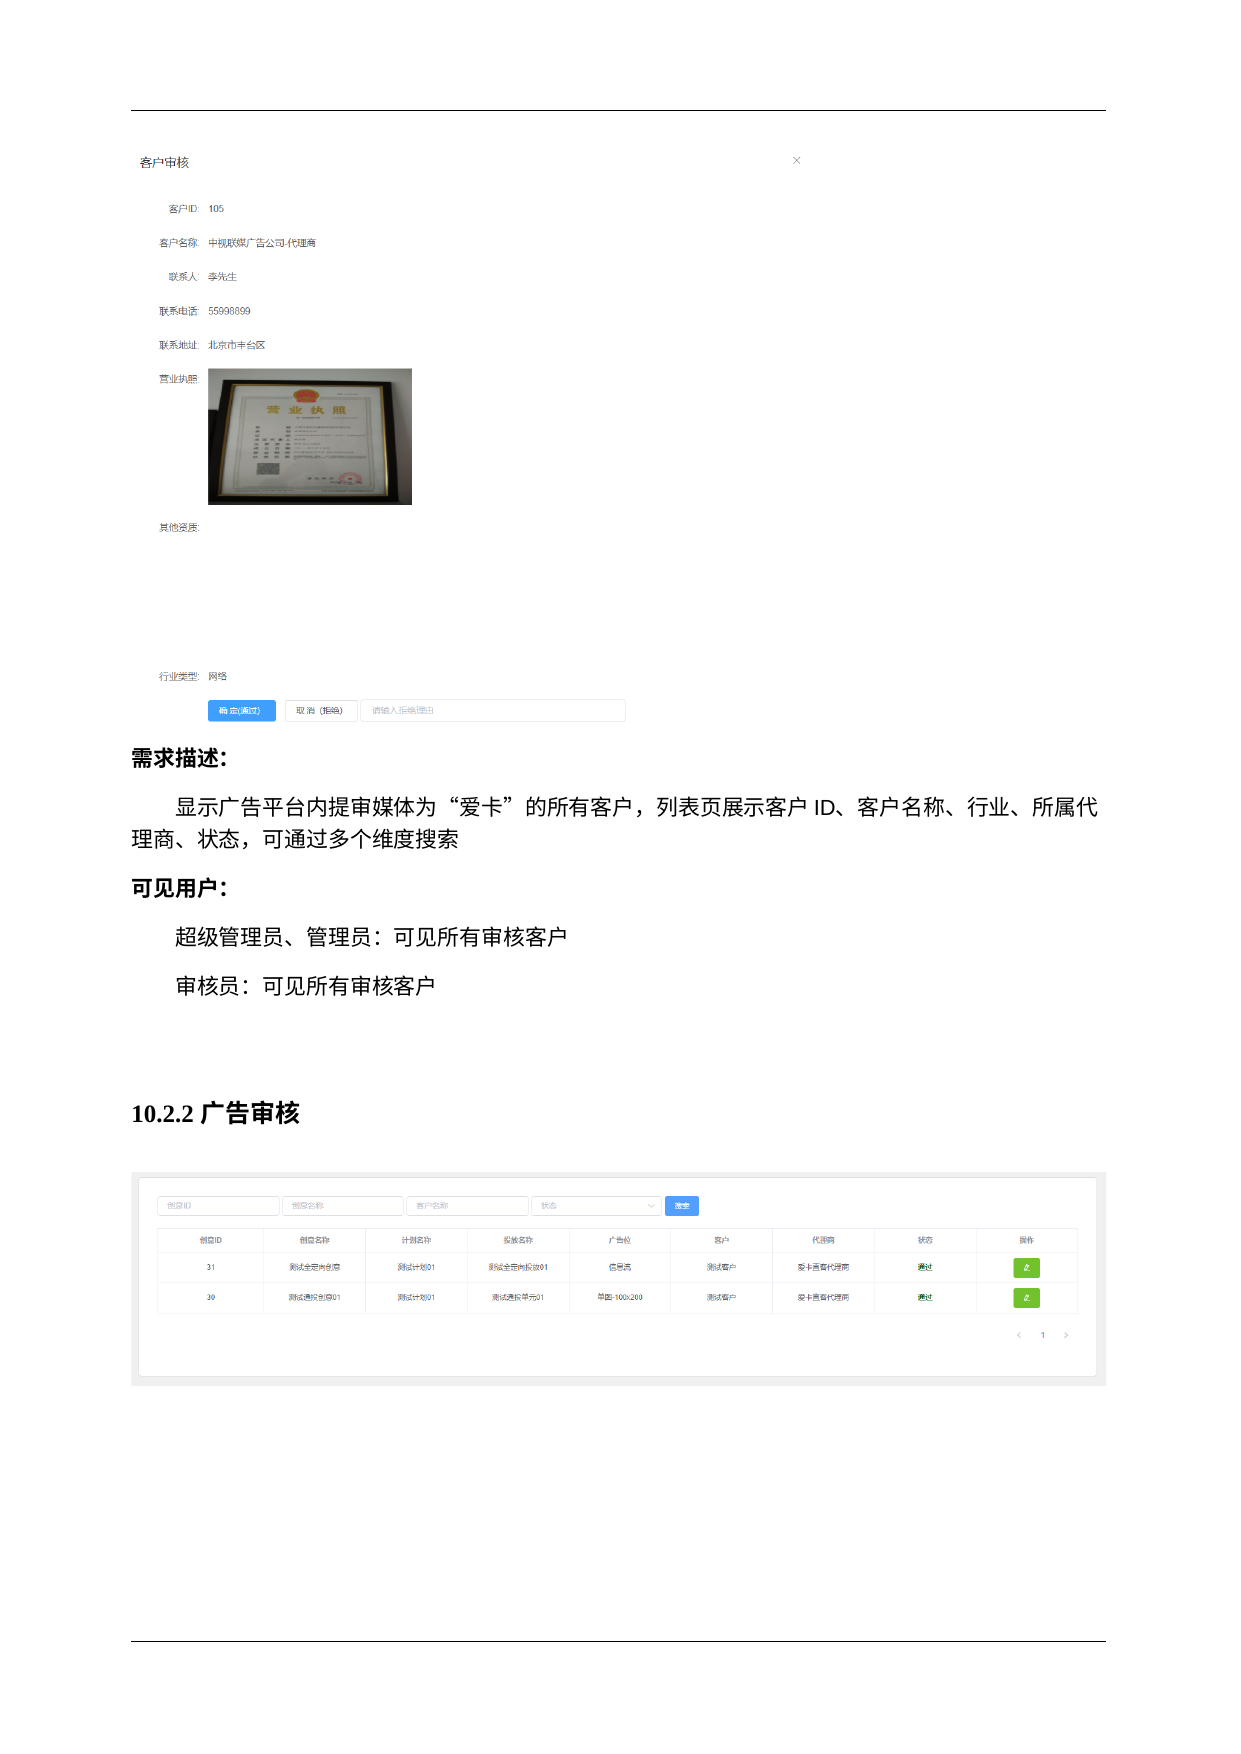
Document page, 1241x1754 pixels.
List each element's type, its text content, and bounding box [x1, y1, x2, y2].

text 显示广告平台内提审媒体为“爱卡”的所有客户，列表页展示客户ID、客户名称、行业、所属代理商、状态，可通过多个维度搜索 [131, 789, 1106, 854]
subtitle 广告审核 [131, 1079, 1106, 1144]
text 可见用户： [131, 871, 1106, 903]
picture [131, 1172, 1107, 1386]
text 审核员：可见所有审核客户 [131, 968, 1106, 1001]
text 超级管理员、管理员：可见所有审核客户 [131, 919, 1106, 952]
text 需求描述： [131, 741, 1106, 773]
picture [131, 155, 808, 723]
